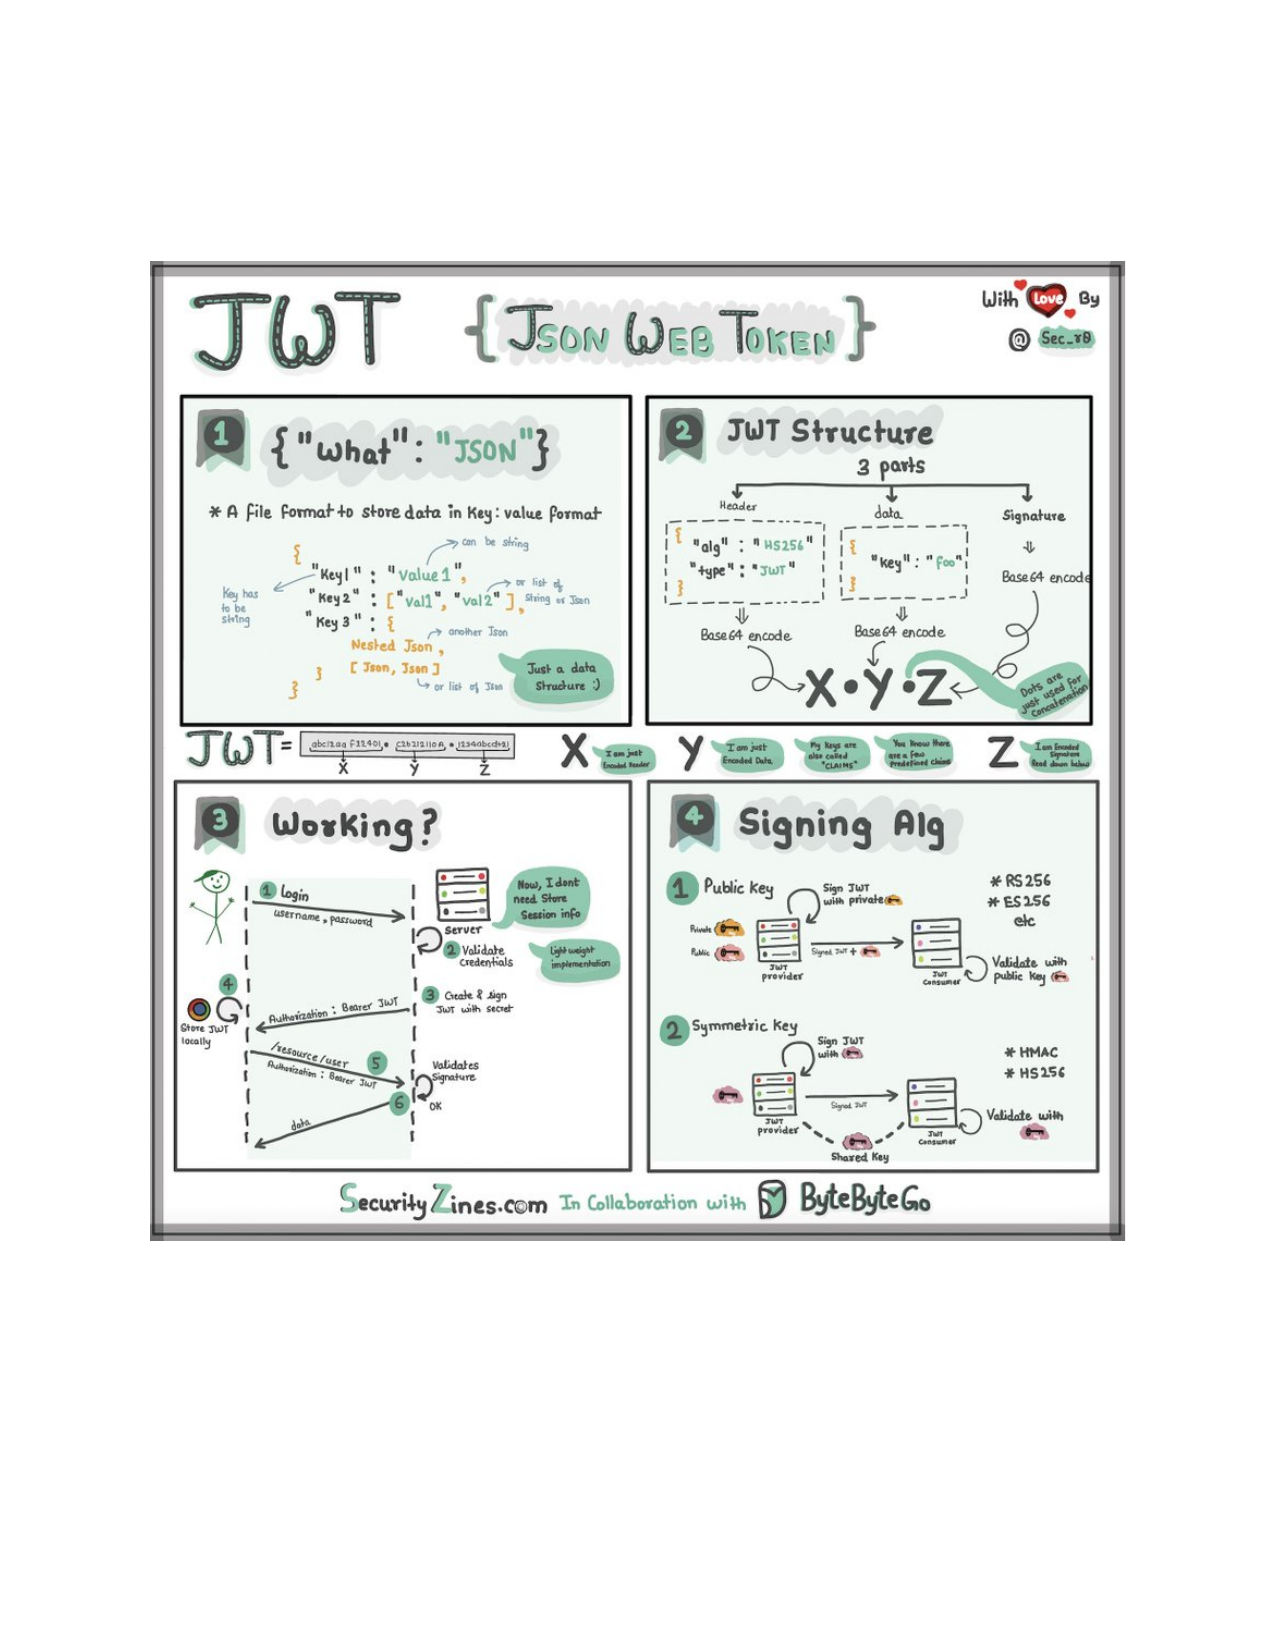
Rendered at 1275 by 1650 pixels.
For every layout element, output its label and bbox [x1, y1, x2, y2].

picture [150, 261, 1125, 1241]
